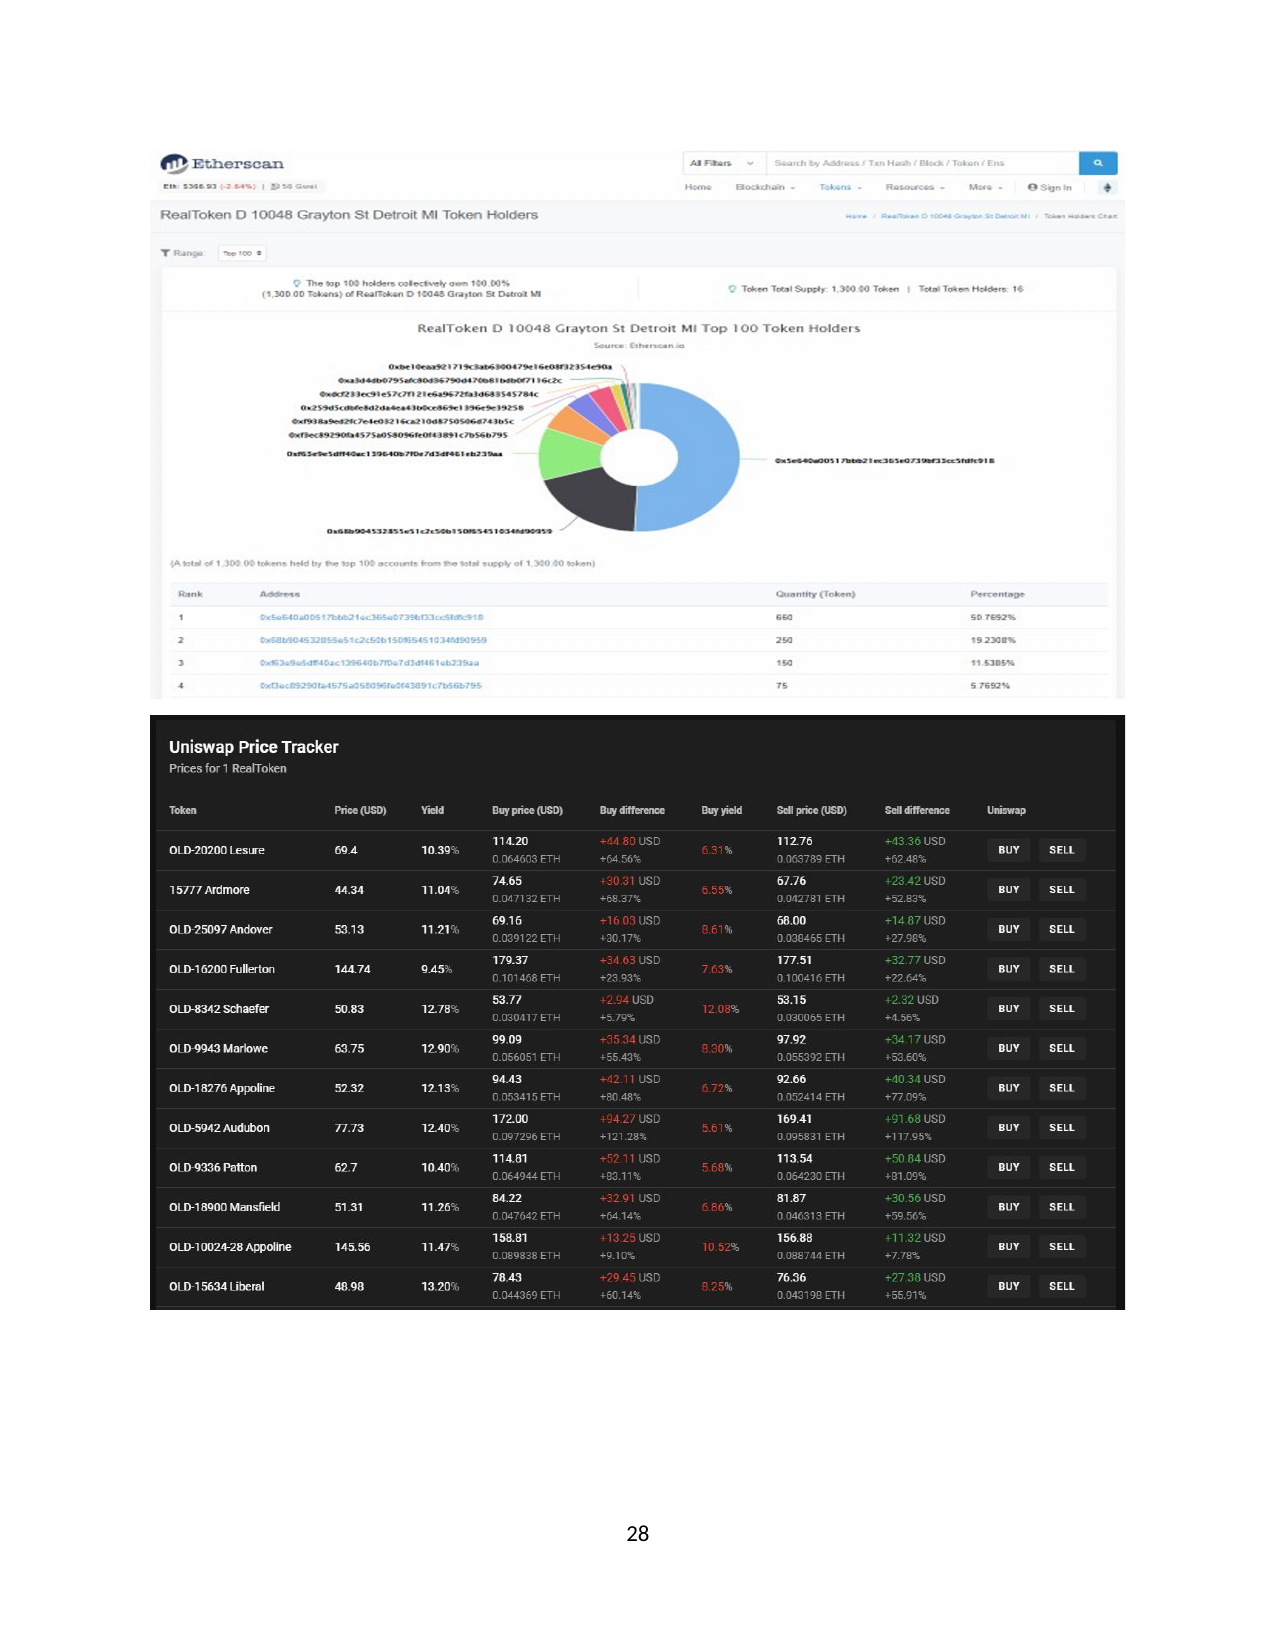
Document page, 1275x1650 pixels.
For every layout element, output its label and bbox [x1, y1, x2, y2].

picture [150, 150, 1125, 699]
picture [150, 715, 1125, 1310]
